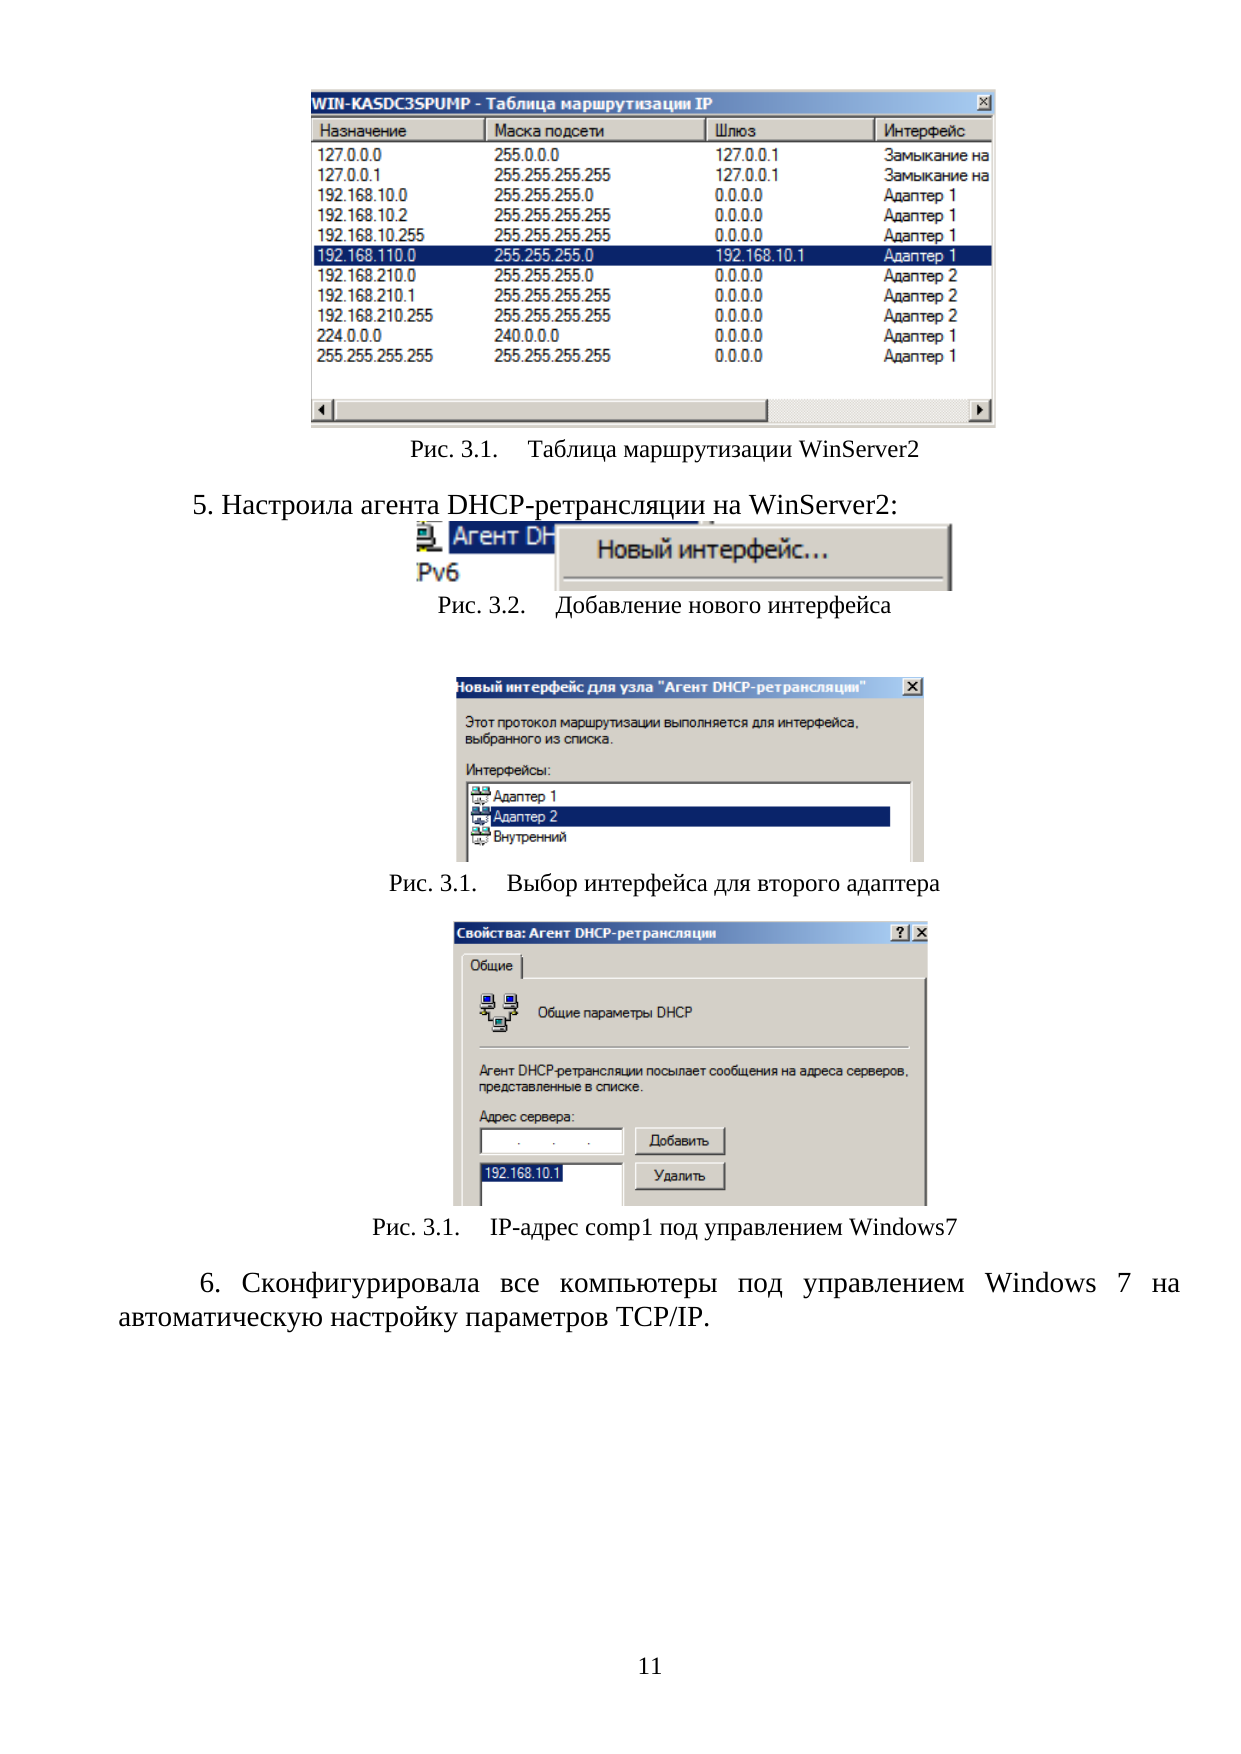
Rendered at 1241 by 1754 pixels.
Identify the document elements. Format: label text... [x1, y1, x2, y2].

text Таблица маршрутизации WinServer2 [118, 434, 1181, 462]
text Добавление нового интерфейса [118, 590, 1181, 619]
picture [456, 677, 924, 862]
picture [452, 921, 928, 1206]
list 5. Настроила агента DHCP-ретрансляции на WinServer2: [118, 487, 1181, 521]
picture [311, 88, 996, 428]
text Выбор интерфейса для второго адаптера [118, 868, 1181, 896]
text IP-адрес comp1 под управлением Windows7 [118, 1212, 1181, 1240]
text 6. Сконфигурировала все компьютеры под управлением Windows 7 на автоматическую настройку параметров TCP/IP. [118, 1265, 1181, 1332]
picture [416, 521, 957, 591]
